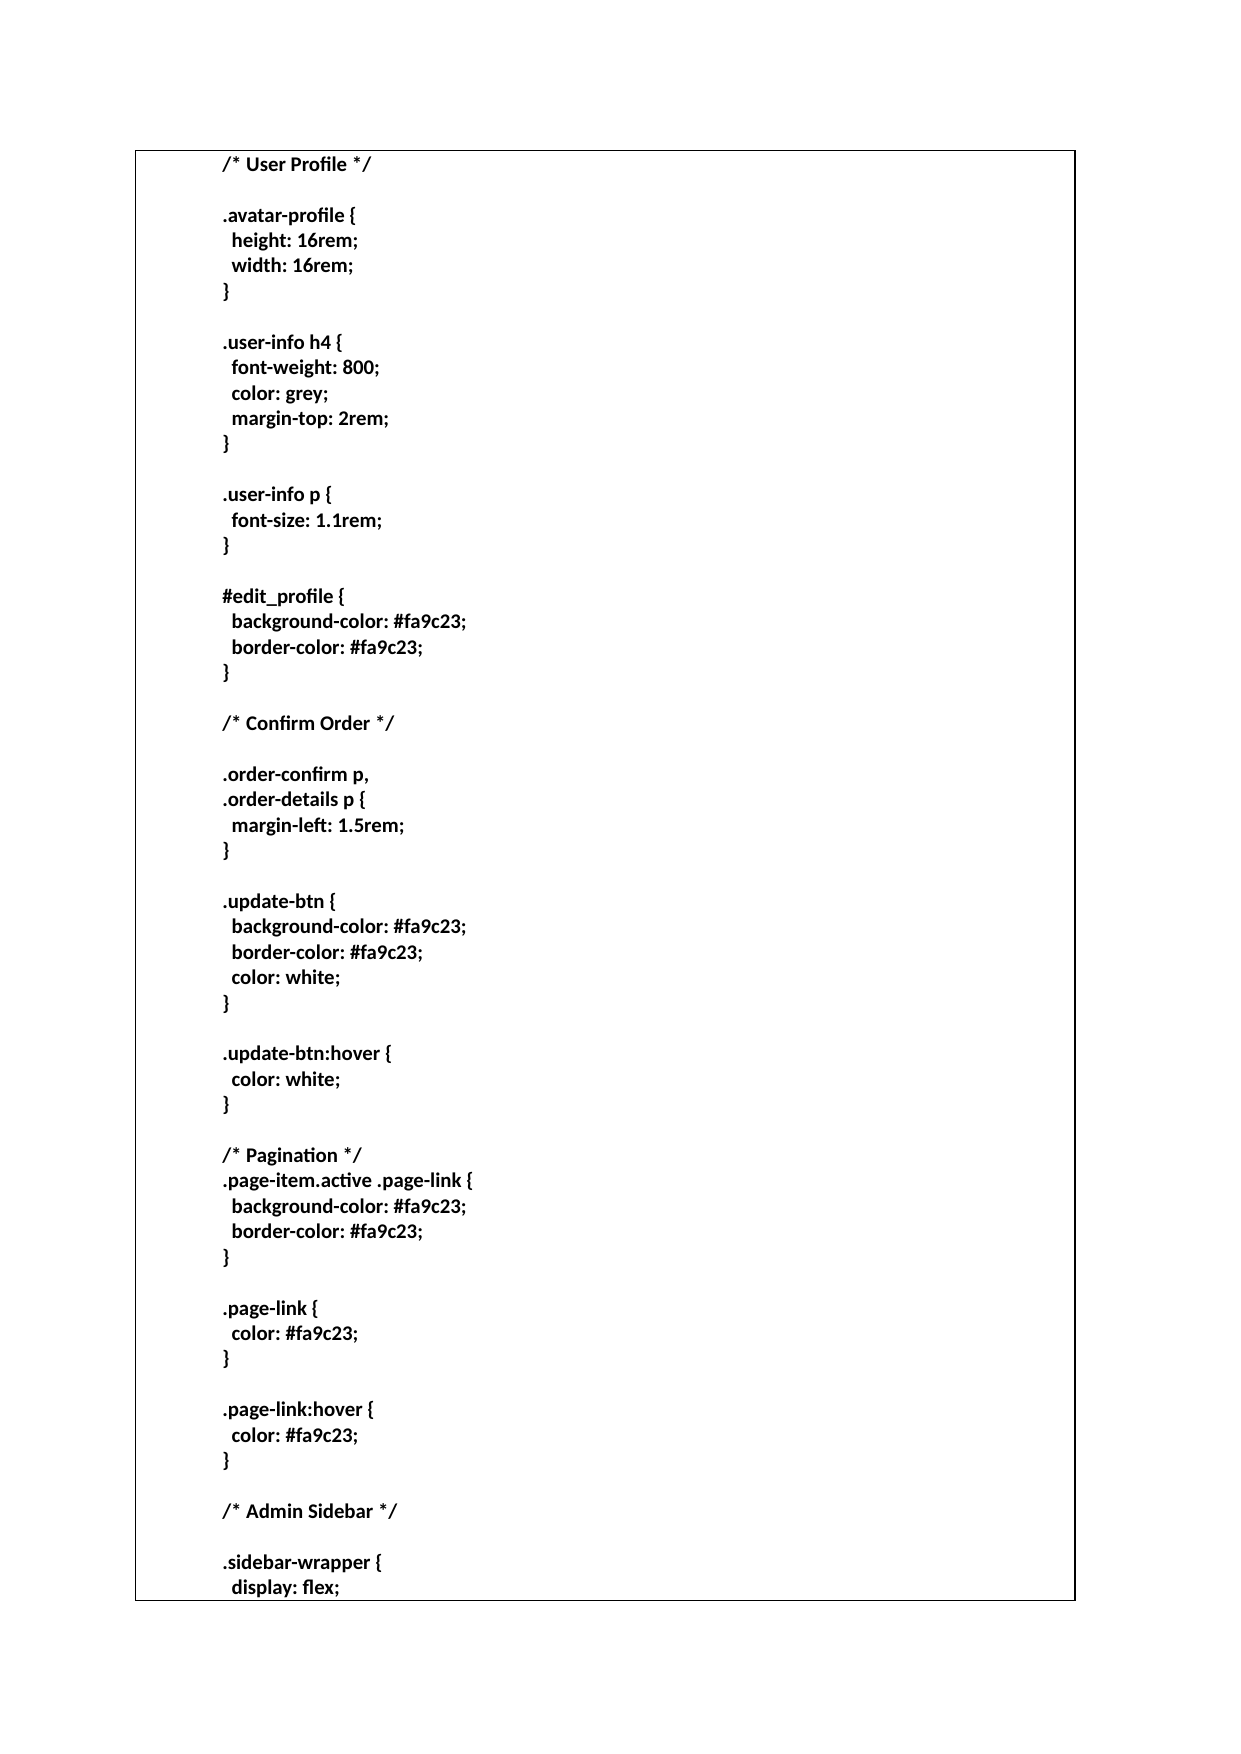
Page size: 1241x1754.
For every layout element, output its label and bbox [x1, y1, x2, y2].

table_header [136, 151, 1074, 1600]
